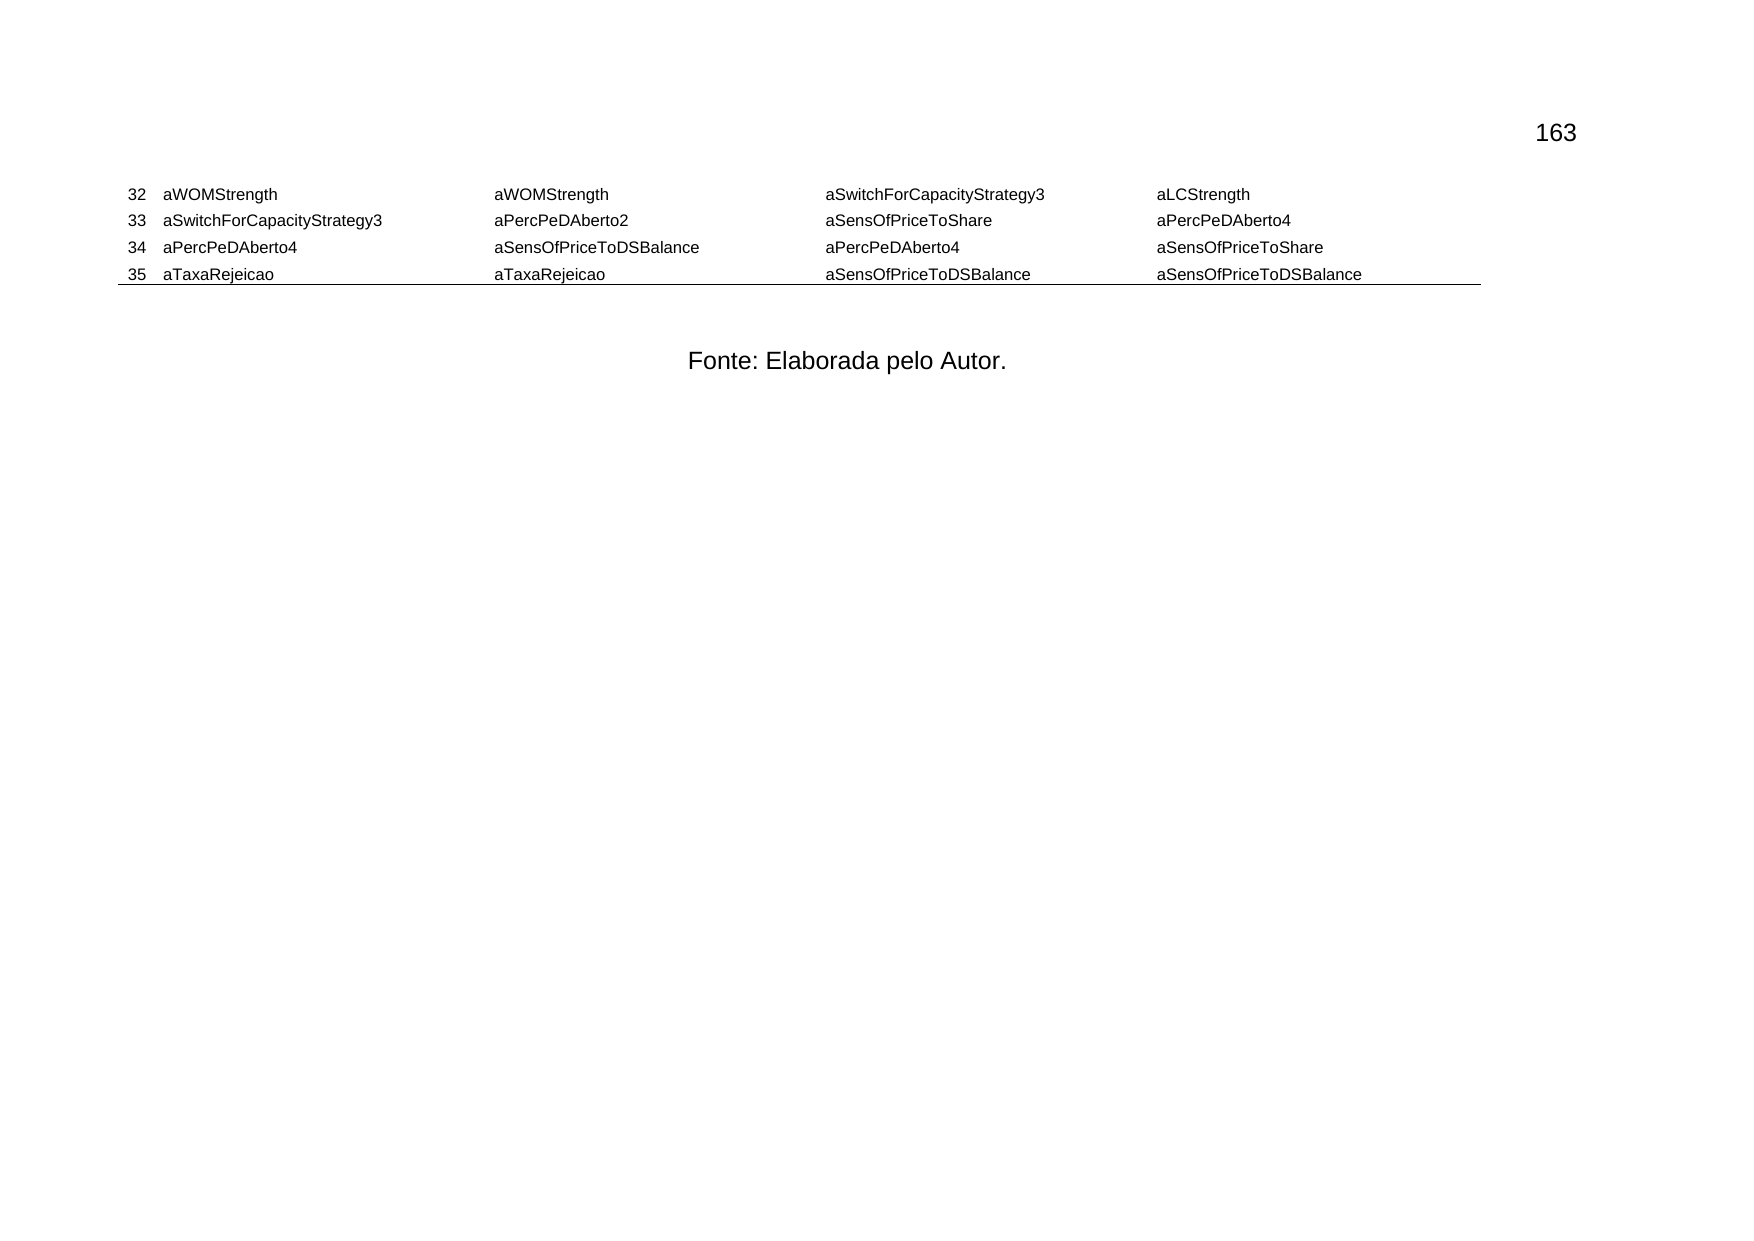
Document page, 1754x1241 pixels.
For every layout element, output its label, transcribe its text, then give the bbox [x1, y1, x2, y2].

text Fonte: Elaborada pelo Autor. [118, 346, 1577, 375]
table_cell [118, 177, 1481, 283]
